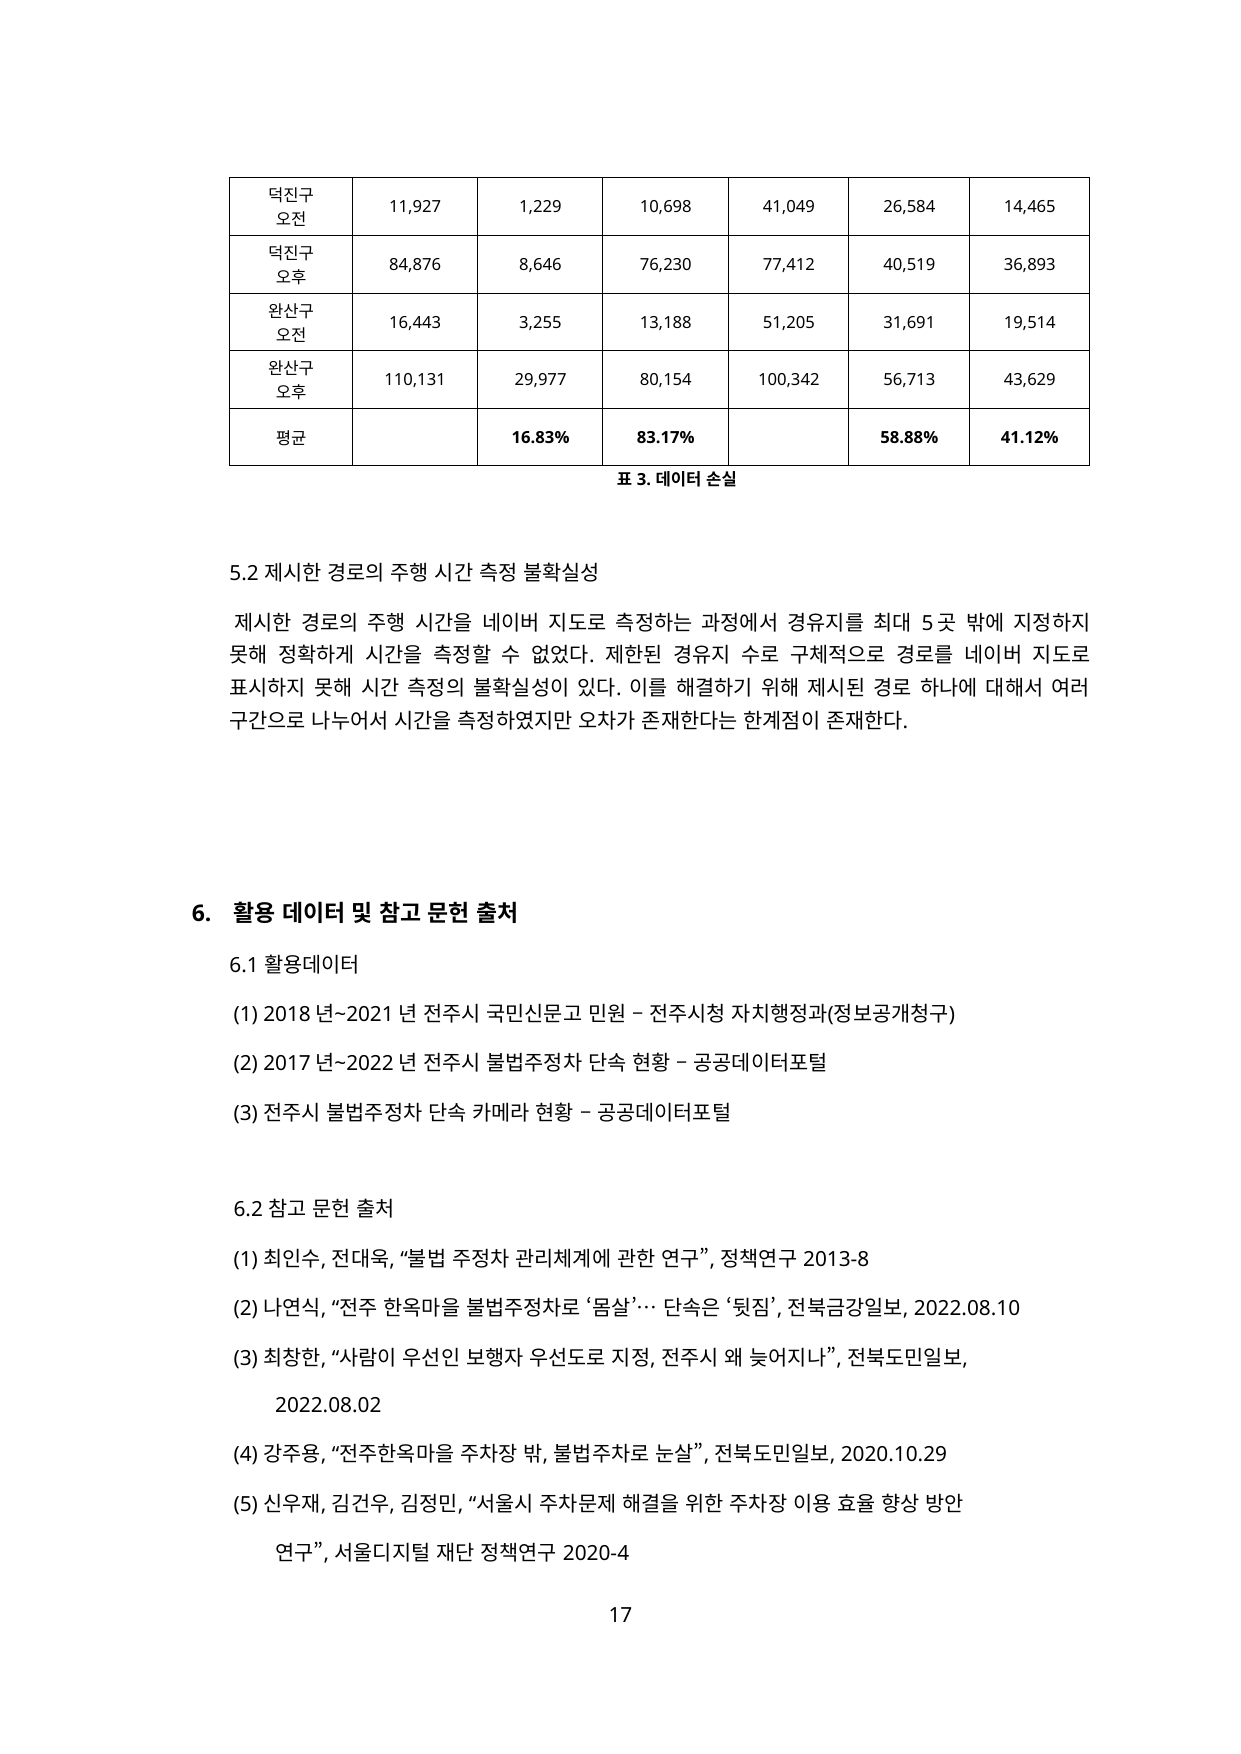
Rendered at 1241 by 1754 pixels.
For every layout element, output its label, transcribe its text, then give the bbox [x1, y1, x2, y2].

table_cell [353, 409, 477, 465]
table_cell 110,131 [353, 351, 477, 408]
text (3) 최창한, “사람이 우선인 보행자 우선도로 지정, 전주시 왜 늦어지나”, 전북도민일보, [150, 1341, 1090, 1371]
table_cell 36,893 [970, 236, 1089, 292]
table_cell 40,519 [849, 236, 969, 292]
table_cell 3,255 [478, 294, 602, 350]
table_cell 16.83% [478, 409, 602, 465]
table_cell 완산구 오전 [230, 294, 352, 350]
text 2022.08.02 [233, 1390, 1090, 1419]
table_cell 41,049 [729, 178, 848, 235]
table_cell 56,713 [849, 351, 969, 408]
list 활용 데이터 및 참고 문헌 출처 [192, 895, 1090, 929]
table_cell 완산구 오후 [230, 351, 352, 408]
table_cell 덕진구 오후 [230, 236, 352, 292]
table_cell 76,230 [603, 236, 728, 292]
table_cell 31,691 [849, 294, 969, 350]
table_cell 14,465 [970, 178, 1089, 235]
text (3) 전주시 불법주정차 단속 카메라 현황 – 공공데이터포털 [150, 1096, 1090, 1126]
text (2) 2017년~2022년 전주시 불법주정차 단속 현황 – 공공데이터포털 [150, 1047, 1090, 1077]
text (1) 2018년~2021년 전주시 국민신문고 민원 – 전주시청 자치행정과(정보공개청구) [150, 997, 1090, 1028]
table_cell 13,188 [603, 294, 728, 350]
text 연구”, 서울디지털 재단 정책연구 2020-4 [233, 1536, 1090, 1567]
table_cell 평균 [230, 409, 352, 465]
table_cell 29,977 [478, 351, 602, 408]
text (1) 최인수, 전대욱, “불법 주정차 관리체계에 관한 연구”, 정책연구 2013-8 [150, 1242, 1090, 1272]
table_cell 11,927 [353, 178, 477, 235]
table_cell 1,229 [478, 178, 602, 235]
text (4) 강주용, “전주한옥마을 주차장 밖, 불법주차로 눈살”, 전북도민일보, 2020.10.29 [150, 1437, 1090, 1468]
table_cell 8,646 [478, 236, 602, 292]
table_cell 41.12% [970, 409, 1089, 465]
table_cell 덕진구 오전 [230, 178, 352, 235]
text 표 3. 데이터 손실 [567, 466, 1090, 491]
text (2) 나연식, “전주 한옥마을 불법주정차로 ‘몸살’… 단속은 ‘뒷짐’, 전북금강일보, 2022.08.10 [150, 1291, 1090, 1322]
table_cell 100,342 [729, 351, 848, 408]
table_cell 43,629 [970, 351, 1089, 408]
table_cell 83.17% [603, 409, 728, 465]
text 6.2 참고 문헌 출처 [150, 1193, 1090, 1223]
table_cell 77,412 [729, 236, 848, 292]
text 5.2 제시한 경로의 주행 시간 측정 불확실성 [150, 557, 1090, 587]
text 제시한 경로의 주행 시간을 네이버 지도로 측정하는 과정에서 경유지를 최대 5곳 밖에 지정하지 못해 정확하게 시간을 측정할 수 없었다. 제한된 경유지 수로 구체적으로 경로를 네이버 지도로 표시하지 못해 시간 측정의 불확실성이 있다. 이를 해결하기 위해 제시된 경로 하나에 대해서 여러 구간으로 나누어서 시간을 측정하였지만 오차가 존재한다는 한계점이 존재한다. [229, 606, 1090, 734]
table_cell [729, 409, 848, 465]
text (5) 신우재, 김건우, 김정민, “서울시 주차문제 해결을 위한 주차장 이용 효율 향상 방안 [150, 1487, 1090, 1517]
table_cell 51,205 [729, 294, 848, 350]
table_cell 26,584 [849, 178, 969, 235]
table_cell 16,443 [353, 294, 477, 350]
table_cell 19,514 [970, 294, 1089, 350]
table_cell 10,698 [603, 178, 728, 235]
table_cell 58.88% [849, 409, 969, 465]
table_cell 84,876 [353, 236, 477, 292]
table_cell 80,154 [603, 351, 728, 408]
text 6.1 활용데이터 [150, 948, 1090, 978]
